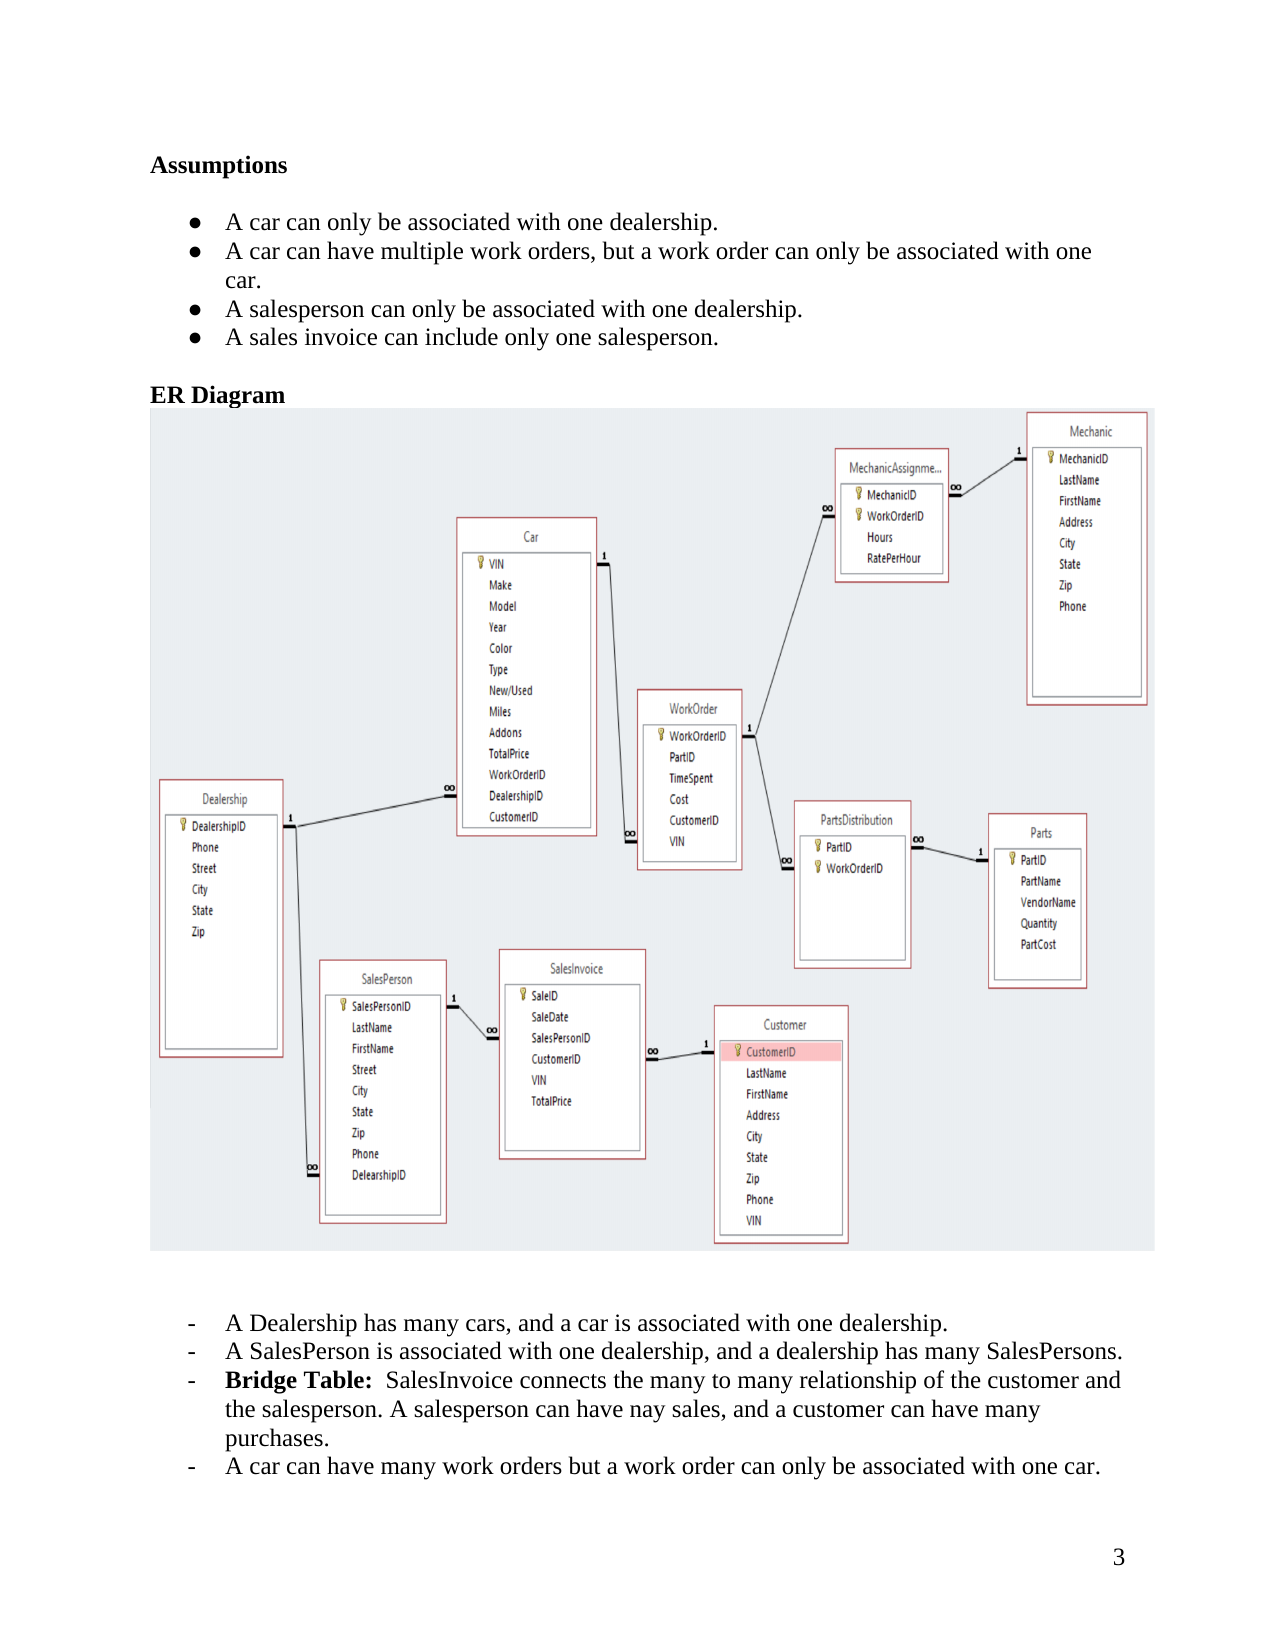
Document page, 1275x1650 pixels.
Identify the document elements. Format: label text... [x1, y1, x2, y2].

list A salesperson can only be associated with one dealership. [187, 294, 1125, 322]
list A Dealership has many cars, and a car is associated with one dealership. [187, 1308, 1125, 1336]
list A car can only be associated with one dealership. [187, 207, 1125, 236]
list A SalesPerson is associated with one dealership, and a dealership has many SalesPersons. [187, 1336, 1125, 1365]
list Bridge Table: SalesInvoice connects the many to many relationship of the customer and the salesperson. A salesperson can have nay sales, and a customer can have many purchases. [187, 1365, 1125, 1451]
text Assumptions [150, 150, 1125, 179]
list A sales invoice can include only one salesperson. [187, 322, 1125, 351]
picture [150, 408, 1155, 1251]
text ER Diagram [150, 380, 1125, 408]
list A car can have many work orders but a work order can only be associated with one car. [187, 1451, 1125, 1480]
list A car can have multiple work orders, but a work order can only be associated with one car. [187, 236, 1125, 294]
